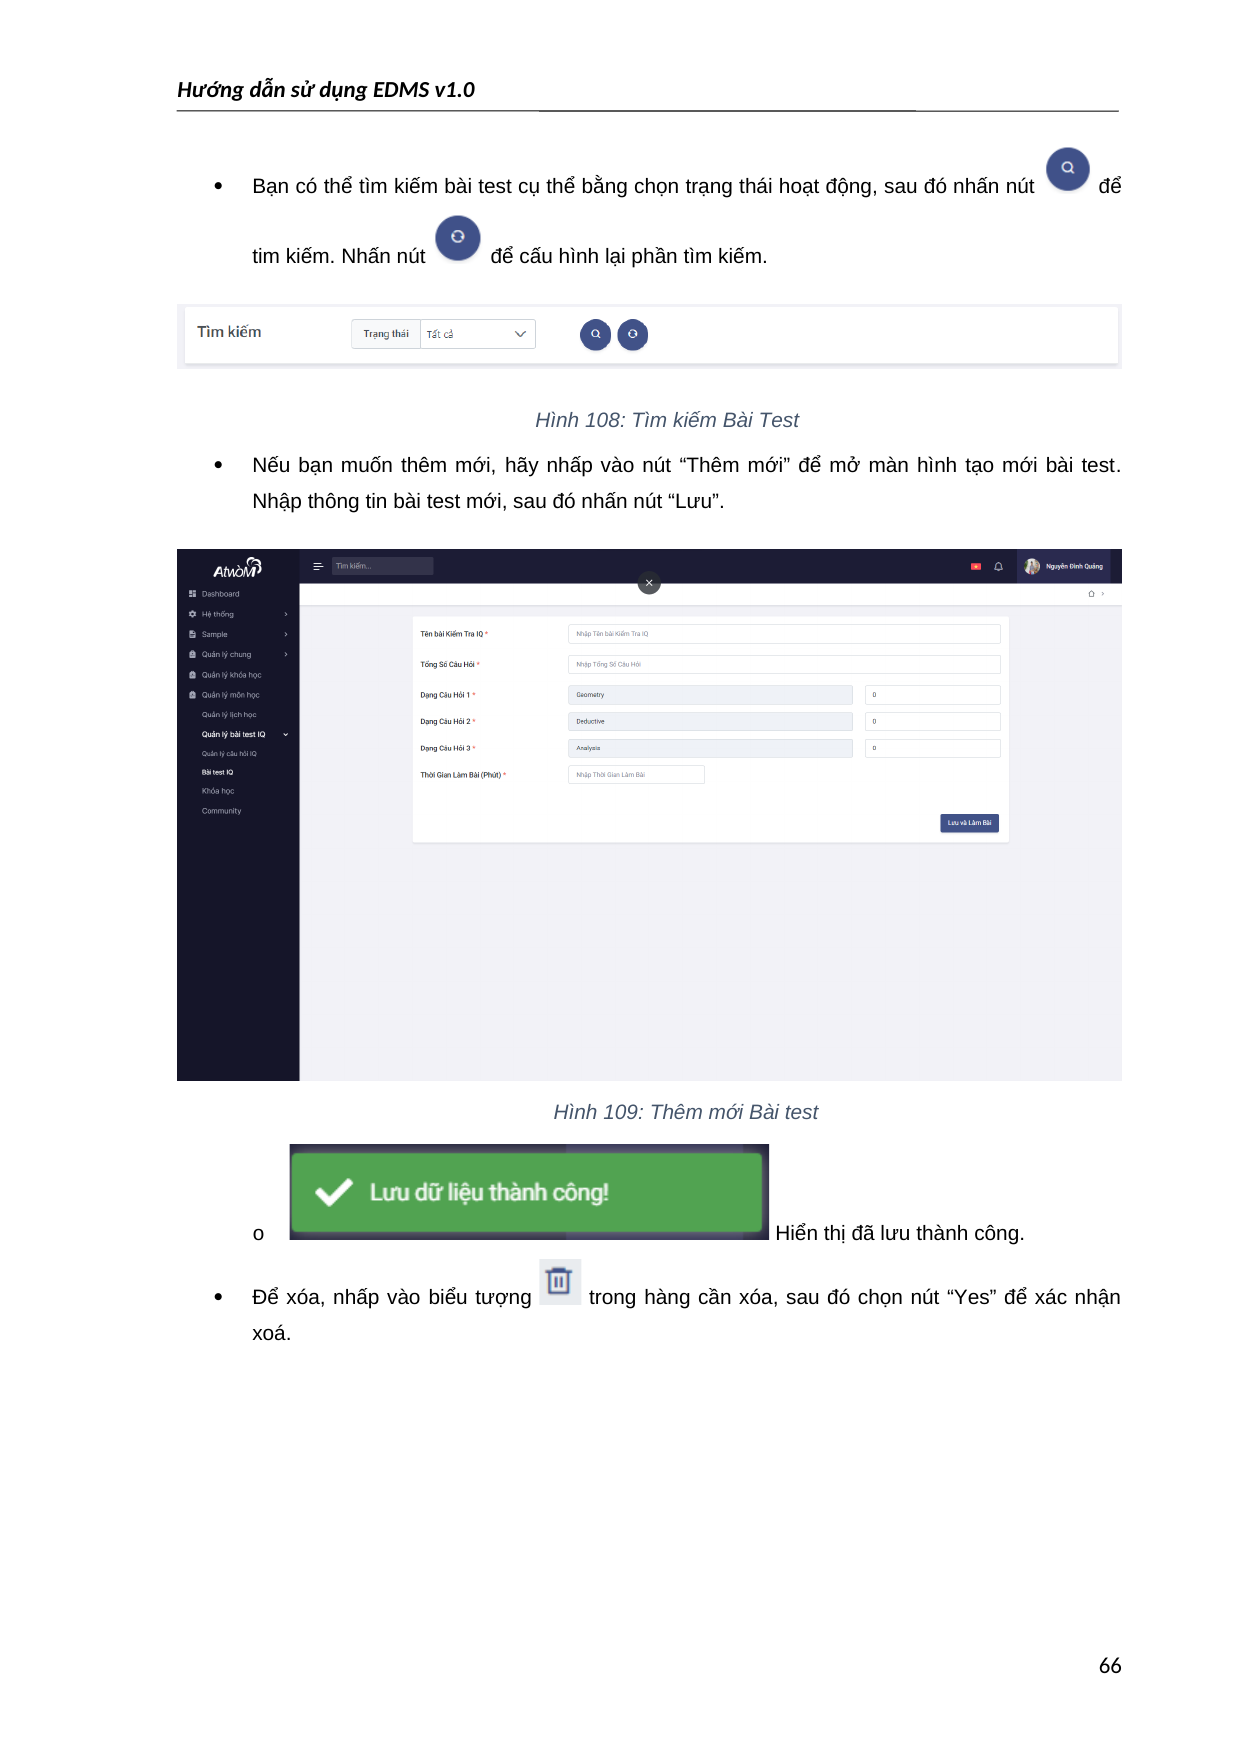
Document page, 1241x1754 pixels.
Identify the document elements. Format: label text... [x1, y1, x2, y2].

text Hình 7.3.2 : Tìm kiếm Bài Test [214, 408, 1122, 432]
list Bạn có thể tìm kiếm bài test cụ thể bằng chọn trạng thái hoạt động, sau đó nhấn nút để tim kiếm. Nhấn nút để cấu hình lại phần tìm kiếm. [214, 141, 1122, 268]
list Nếu bạn muốn thêm mới, hãy nhấp vào nút “Thêm mới” để mở màn hình tạo mới bài test. Nhập thông tin bài test mới, sau đó nhấn nút “Lưu”. [214, 452, 1122, 512]
picture [1042, 140, 1093, 194]
picture [289, 1144, 770, 1240]
picture [177, 304, 1122, 369]
picture [539, 1259, 582, 1305]
picture [177, 549, 1122, 1081]
list Để xóa, nhấp vào biểu tượng trong hàng cần xóa, sau đó chọn nút “Yes” để xác nhận xoá. [214, 1259, 1122, 1345]
text Hình 7.3.3 : Thêm mới Bài test [252, 1100, 1122, 1124]
picture [431, 210, 485, 264]
